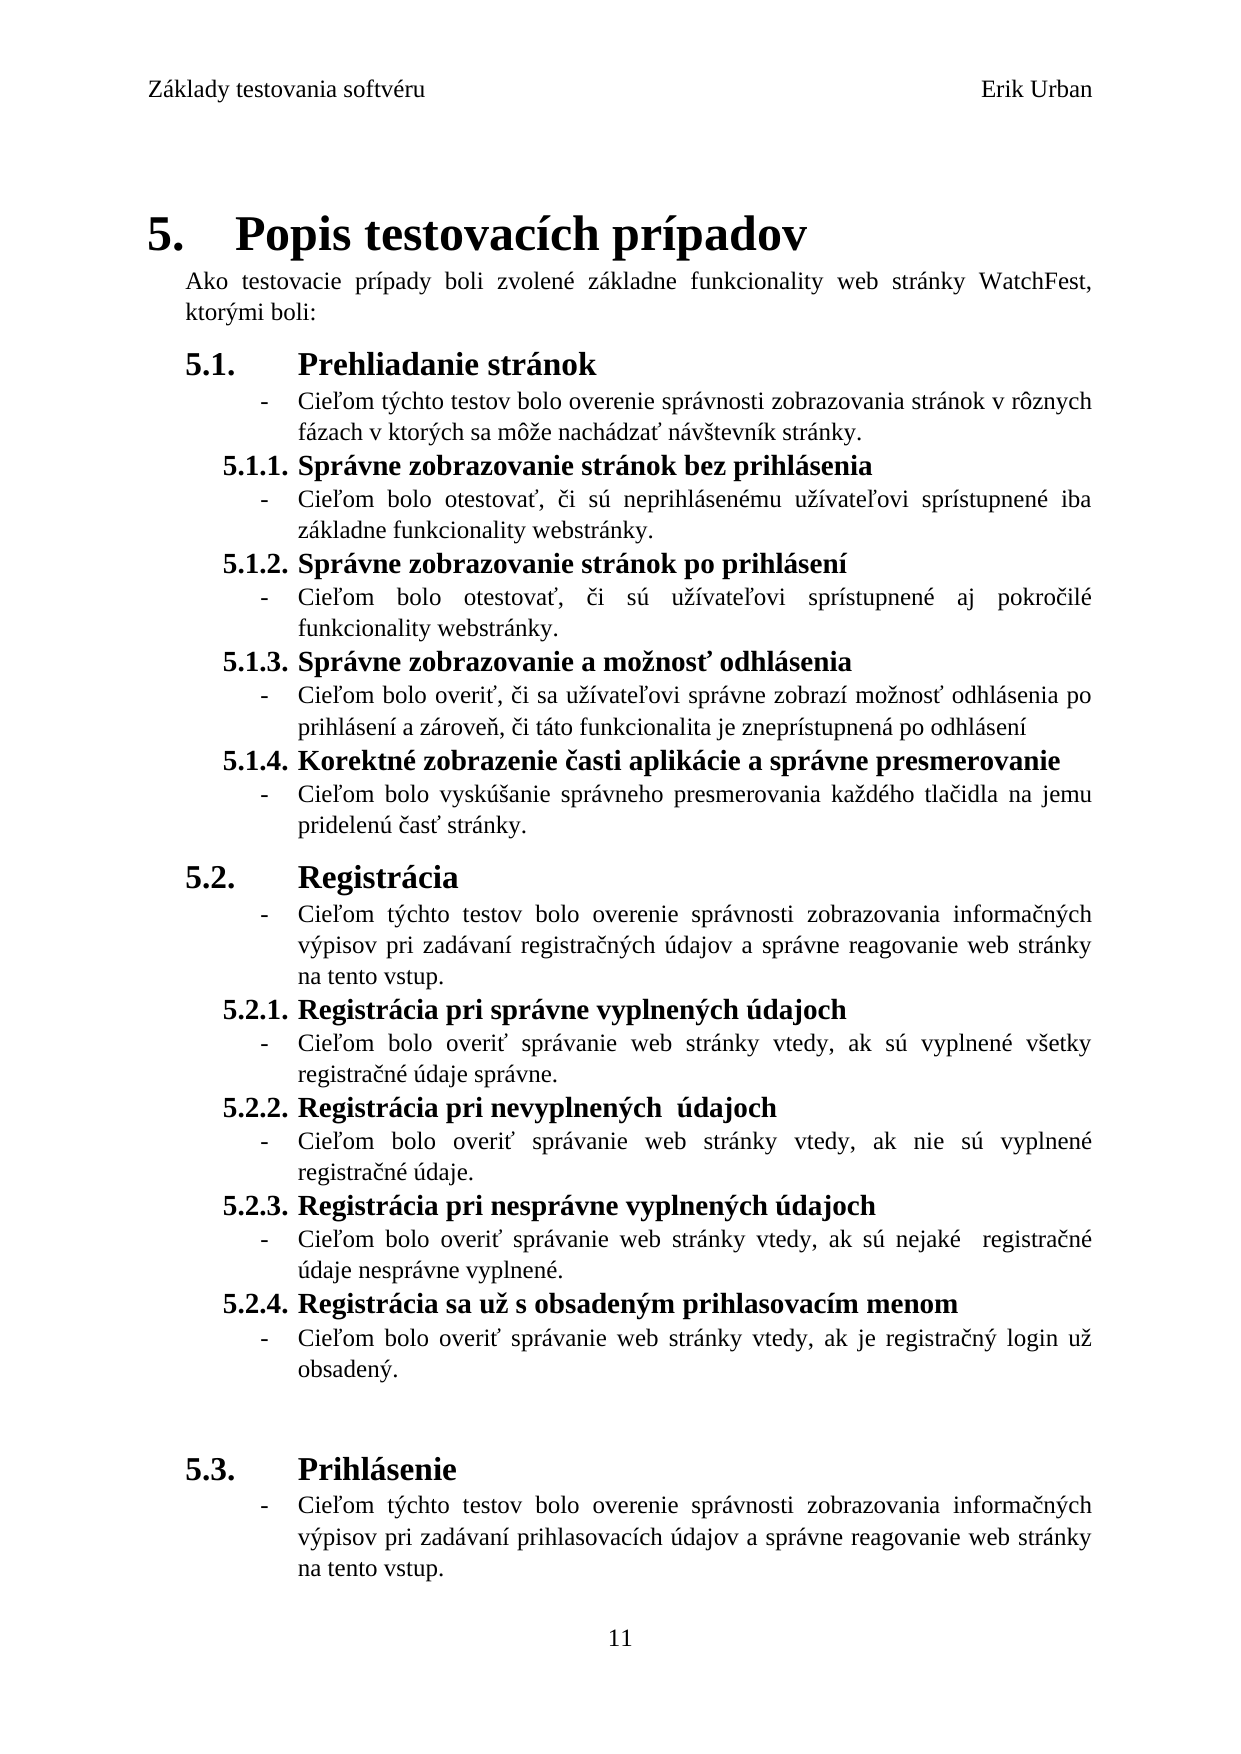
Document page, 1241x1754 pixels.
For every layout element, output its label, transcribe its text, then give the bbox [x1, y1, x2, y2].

list Cieľom týchto testov bolo overenie správnosti zobrazovania informačných výpisov pri zadávaní prihlasovacích údajov a správne reagovanie web stránky na tento vstup. [260, 1491, 1093, 1581]
subtitle Registrácia pri správne vyplnených údajoch [223, 992, 1093, 1026]
subtitle Registrácia sa už s obsadeným prihlasovacím menom [223, 1287, 1093, 1320]
list Cieľom týchto testov bolo overenie správnosti zobrazovania stránok v rôznych fázach v ktorých sa môže nachádzať návštevník stránky. [260, 386, 1093, 446]
subtitle Registrácia pri nesprávne vyplnených údajoch [223, 1188, 1093, 1222]
subtitle Prehliadanie stránok [185, 344, 1093, 383]
list Cieľom týchto testov bolo overenie správnosti zobrazovania informačných výpisov pri zadávaní registračných údajov a správne reagovanie web stránky na tento vstup. [260, 899, 1093, 990]
list Cieľom bolo overiť, či sa užívateľovi správne zobrazí možnosť odhlásenia po prihlásení a zároveň, či táto funkcionalita je zneprístupnená po odhlásení [260, 681, 1093, 740]
subtitle Registrácia [185, 857, 1093, 896]
subtitle Registrácia pri nevyplnených údajoch [223, 1090, 1093, 1124]
subtitle Popis testovacích prípadov [148, 204, 1093, 261]
list Cieľom bolo overiť správanie web stránky vtedy, ak nie sú vyplnené registračné údaje. [260, 1126, 1093, 1186]
text Ako testovacie prípady boli zvolené základne funkcionality web stránky WatchFest, ktorými boli: [185, 266, 1093, 326]
subtitle Prihlásenie [185, 1449, 1093, 1488]
list Cieľom bolo overiť správanie web stránky vtedy, ak sú nejaké registračné údaje nesprávne vyplnené. [260, 1224, 1093, 1284]
subtitle Správne zobrazovanie stránok po prihlásení [223, 546, 1093, 580]
list Cieľom bolo otestovať, či sú neprihlásenému užívateľovi sprístupnené iba základne funkcionality webstránky. [260, 484, 1093, 544]
list Cieľom bolo otestovať, či sú užívateľovi sprístupnené aj pokročilé funkcionality webstránky. [260, 582, 1093, 642]
list Cieľom bolo overiť správanie web stránky vtedy, ak je registračný login už obsadený. [260, 1323, 1093, 1383]
subtitle Korektné zobrazenie časti aplikácie a správne presmerovanie [223, 743, 1093, 776]
list Cieľom bolo overiť správanie web stránky vtedy, ak sú vyplnené všetky registračné údaje správne. [260, 1028, 1093, 1088]
subtitle Správne zobrazovanie a možnosť odhlásenia [223, 644, 1093, 678]
list Cieľom bolo vyskúšanie správneho presmerovania každého tlačidla na jemu pridelenú časť stránky. [260, 779, 1093, 838]
subtitle Správne zobrazovanie stránok bez prihlásenia [223, 448, 1093, 481]
